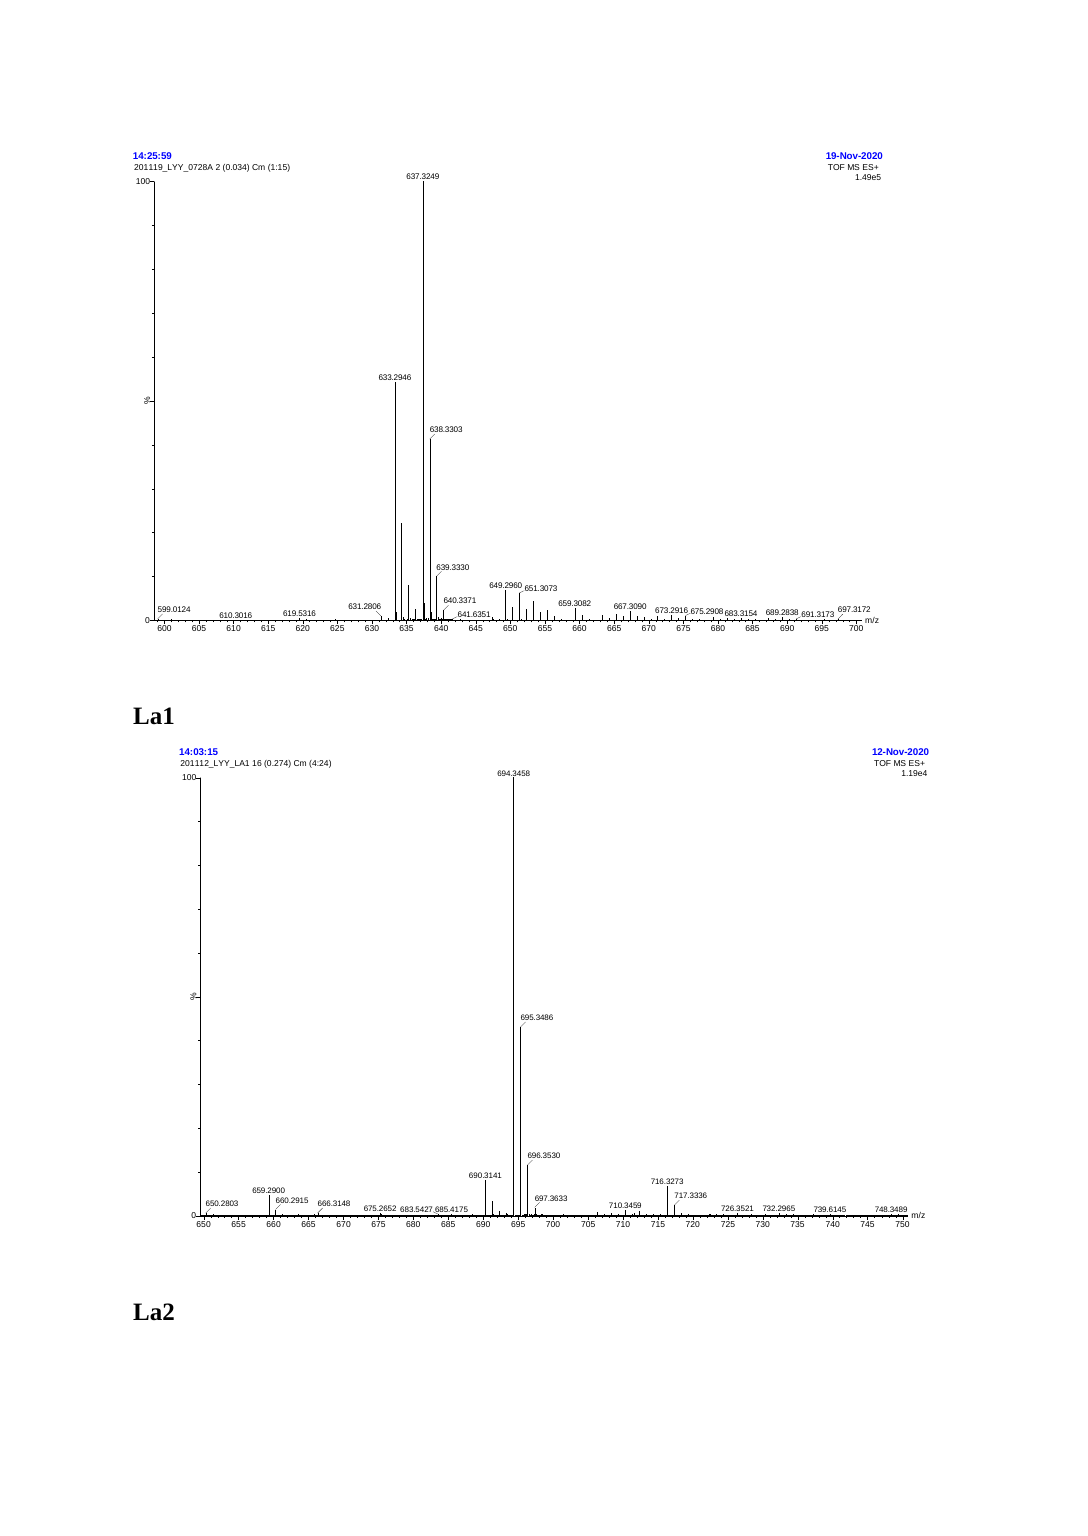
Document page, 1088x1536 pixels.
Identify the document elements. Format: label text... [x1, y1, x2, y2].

text La2 [133, 1296, 975, 1328]
text La1 [133, 699, 975, 732]
